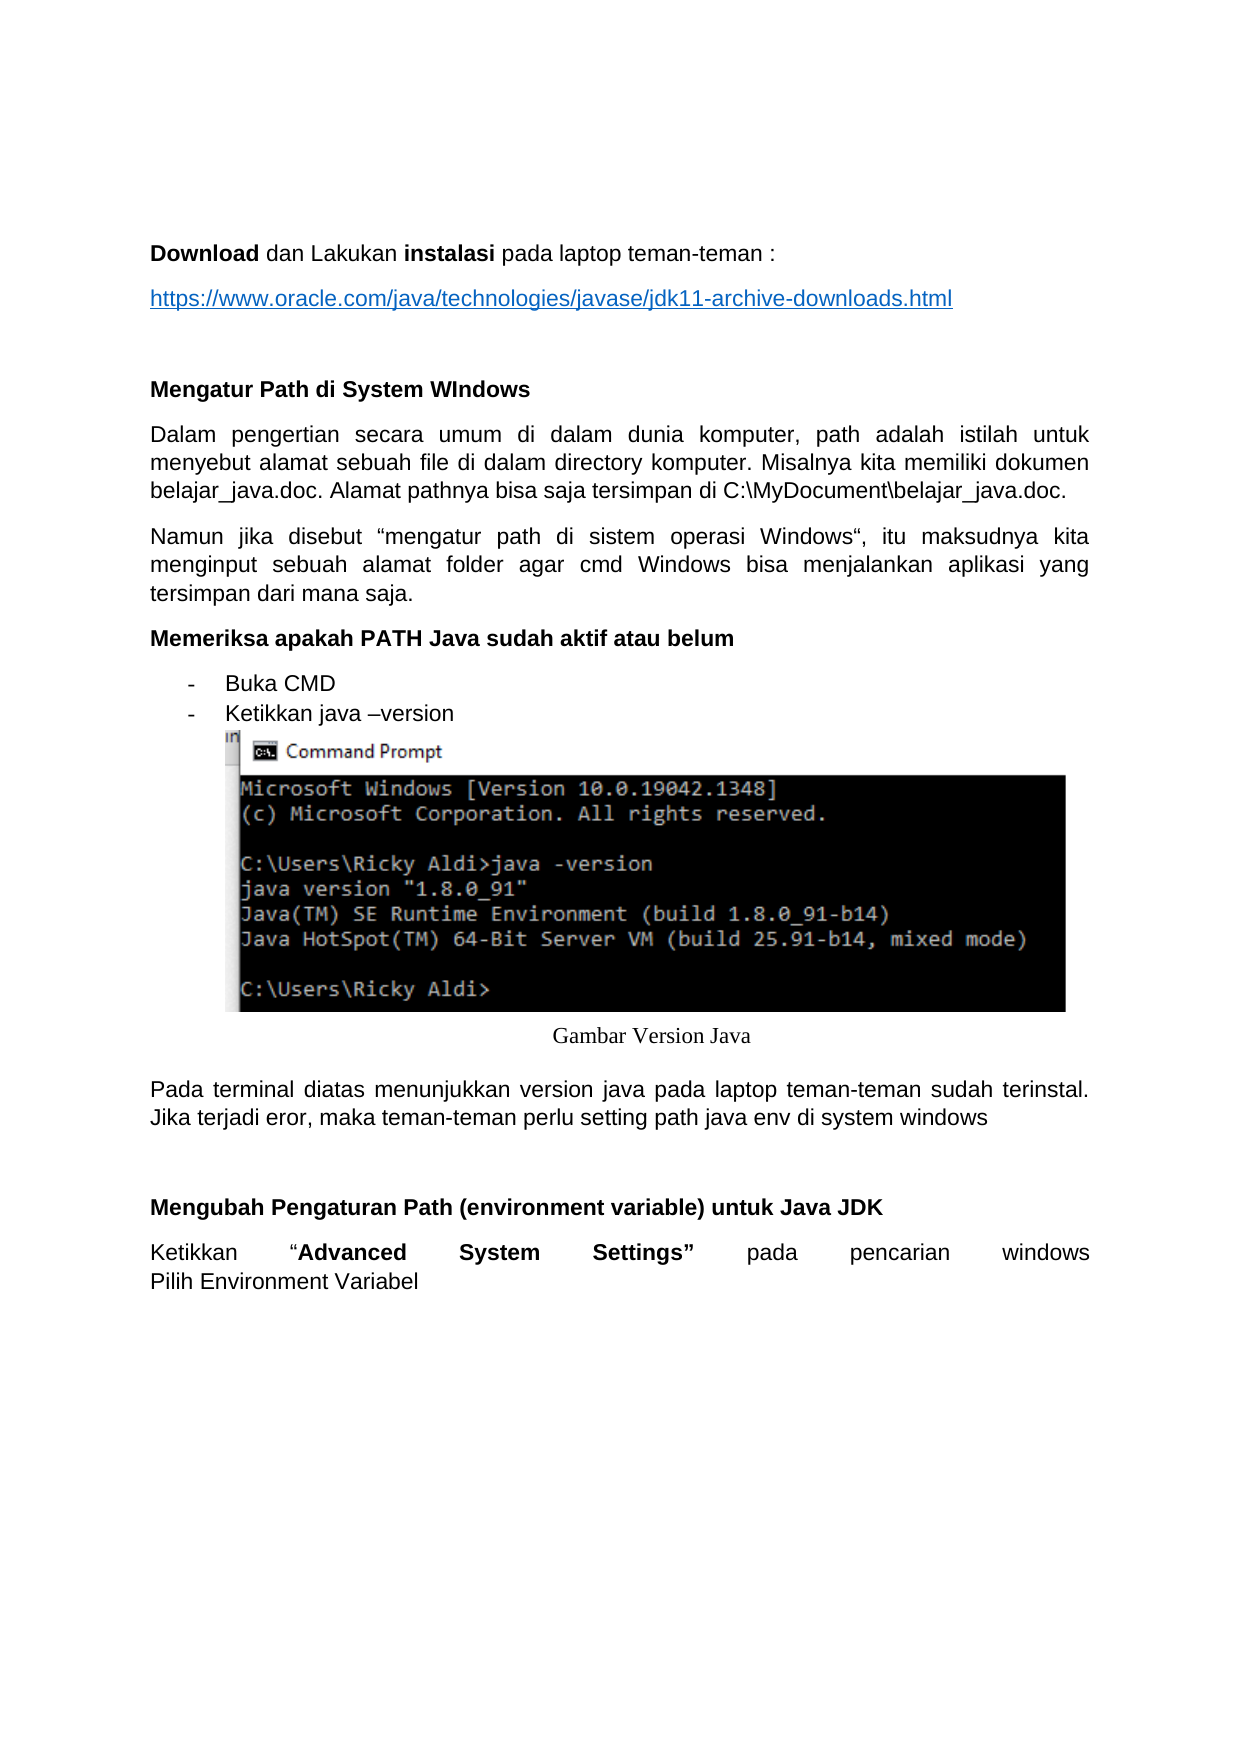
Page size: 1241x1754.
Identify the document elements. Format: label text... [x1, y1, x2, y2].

text Namun jika disebut “mengatur path di sistem operasi Windows“, itu maksudnya kita menginput sebuah alamat folder agar cmd Windows bisa menjalankan aplikasi yang tersimpan dari mana saja. [150, 523, 1090, 606]
list Buka CMD [187, 670, 1090, 696]
text Mengubah Pengaturan Path (environment variable) untuk Java JDK [150, 1194, 1090, 1221]
picture [225, 730, 1066, 1012]
text Ketikkan “Advanced System Settings” pada pencarian windows Pilih Environment Variabel [150, 1239, 1090, 1294]
text Dalam pengertian secara umum di dalam dunia komputer, path adalah istilah untuk menyebut alamat sebuah file di dalam directory komputer. Misalnya kita memiliki dokumen belajar_java.doc. Alamat pathnya bisa saja tersimpan di C:\MyDocument\belajar_java.doc. [150, 421, 1090, 504]
text Download dan Lakukan instalasi pada laptop teman-teman : [150, 240, 1090, 267]
list Ketikkan java –version [187, 700, 1090, 727]
text Memeriksa apakah PATH Java sudah aktif atau belum [150, 624, 1090, 651]
text Pada terminal diatas menunjukkan version java pada laptop teman-teman sudah terinstal. Jika terjadi eror, maka teman-teman perlu setting path java env di system windows [150, 1076, 1090, 1130]
text https://www.oracle.com/java/technologies/javase/jdk11-archive-downloads.html [150, 285, 1090, 312]
text Mengatur Path di System WIndows [150, 376, 1090, 402]
